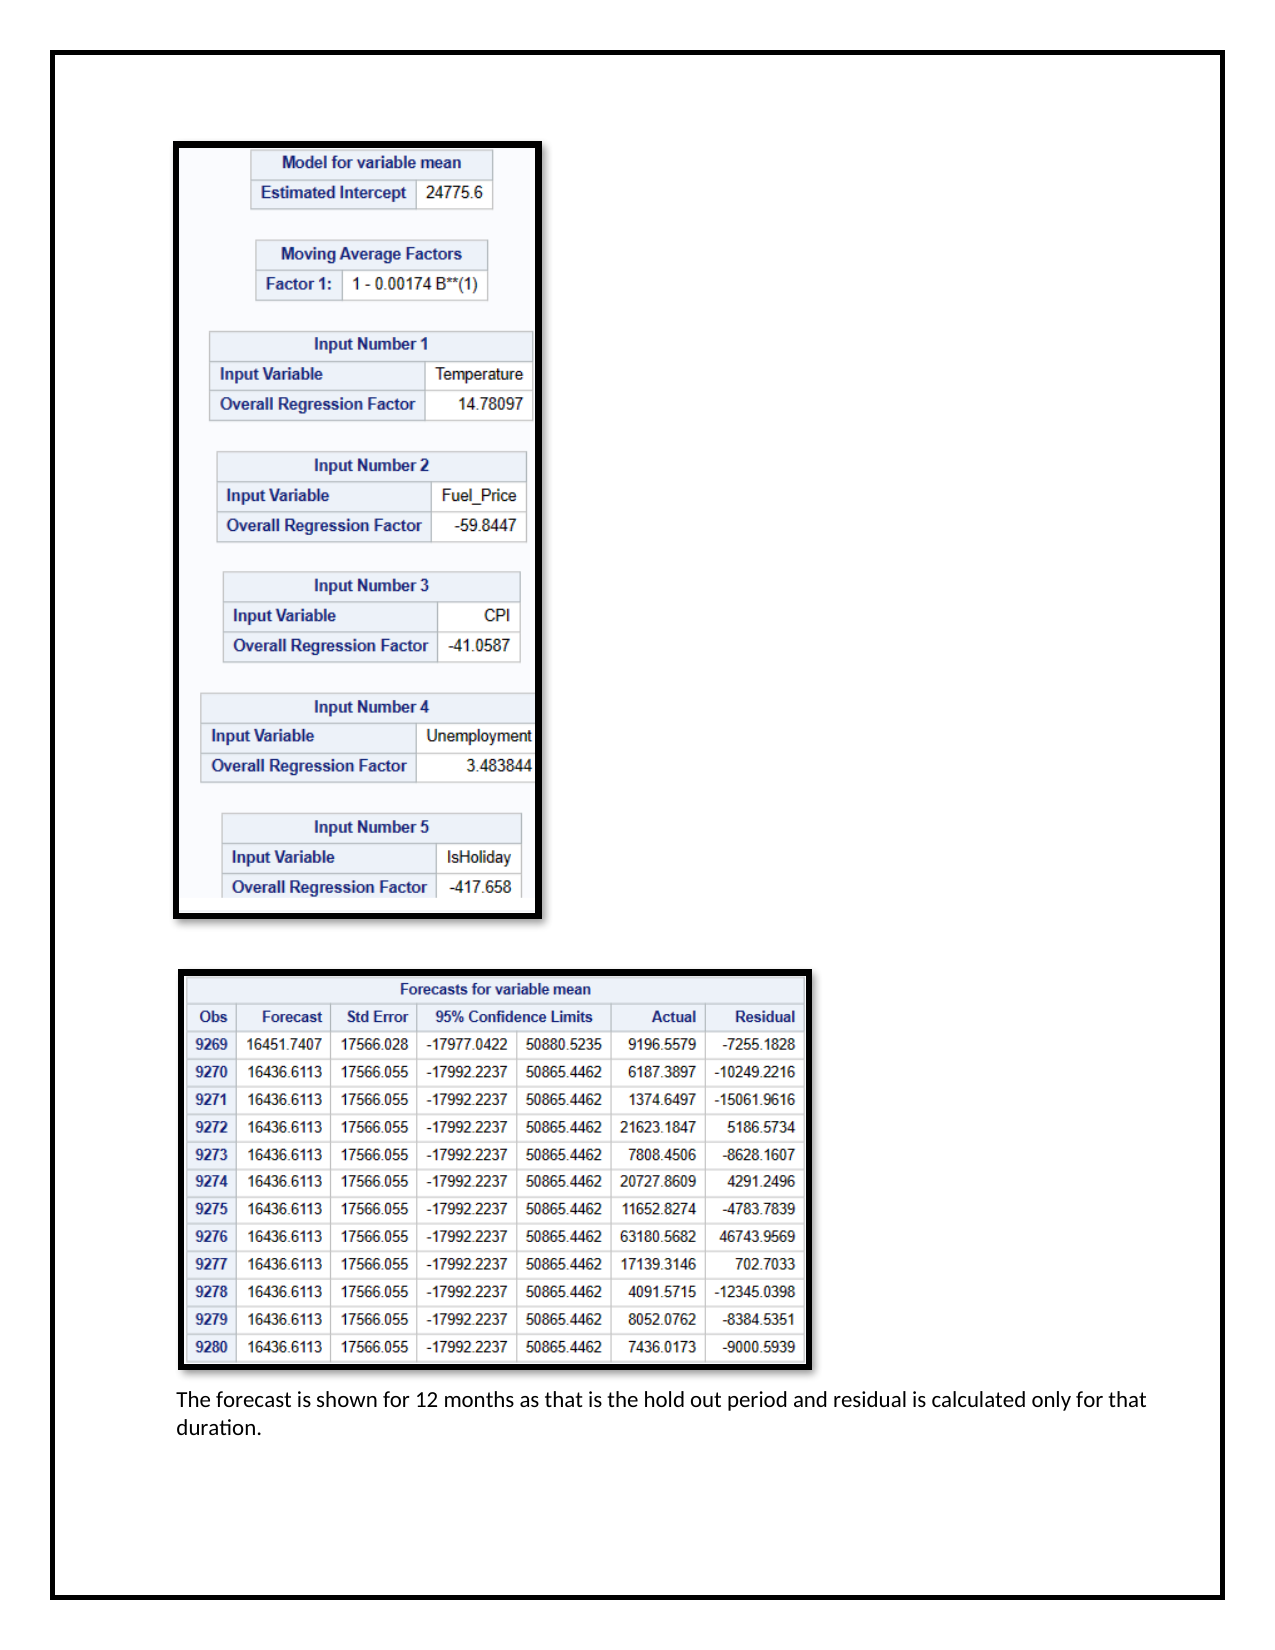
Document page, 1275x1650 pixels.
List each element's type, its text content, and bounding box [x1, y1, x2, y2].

picture [184, 976, 806, 1364]
text The forecast is shown for 12 months as that is the hold out period and residual is calculated only for that duration. [176, 1385, 1155, 1441]
picture [179, 148, 535, 913]
